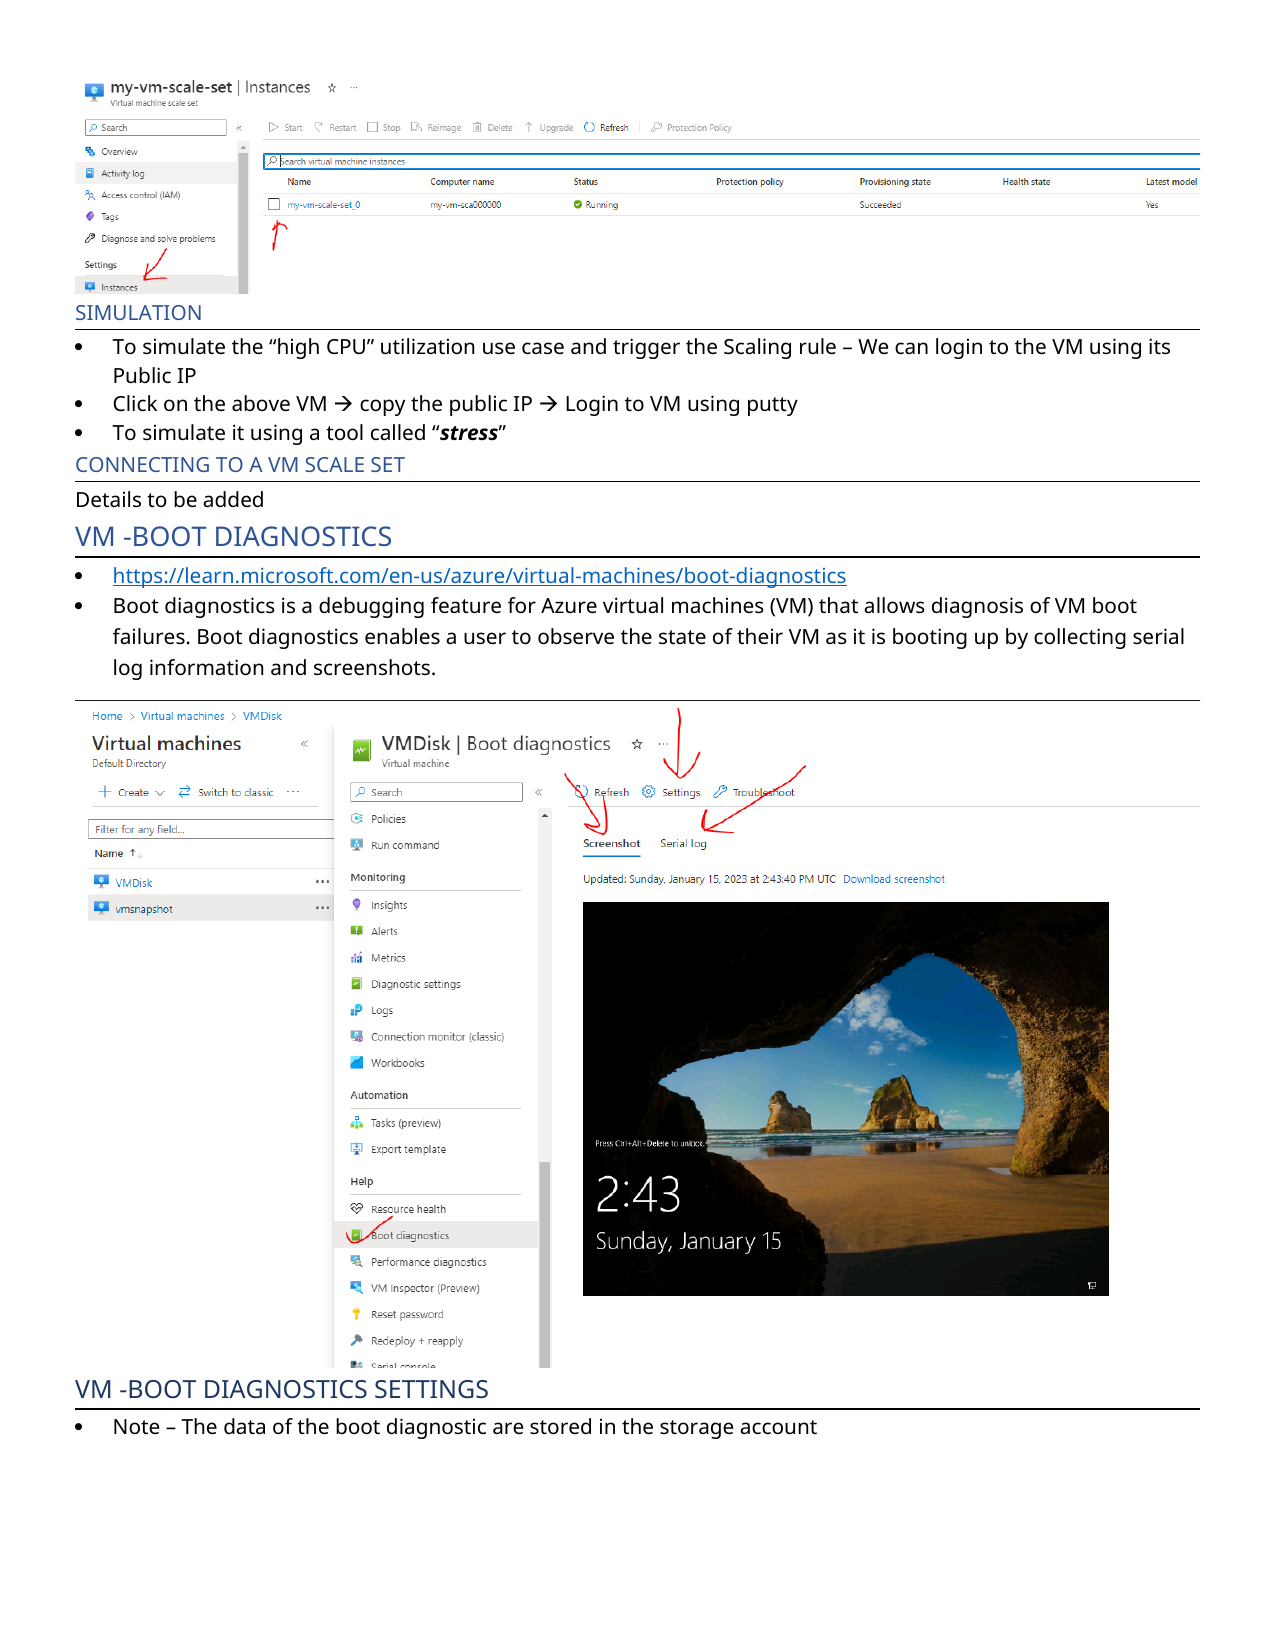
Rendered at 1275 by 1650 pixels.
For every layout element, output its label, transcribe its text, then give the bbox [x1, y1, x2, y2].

text Details to be added [75, 485, 1200, 513]
subtitle SIMULATION [75, 298, 1200, 329]
picture [75, 700, 1200, 1368]
subtitle VM -BOOT DIAGNOSTICS [75, 517, 1200, 556]
picture [75, 75, 1200, 294]
subtitle VM -BOOT DIAGNOSTICS SETTINGS [75, 1372, 1200, 1408]
list Click on the above VM copy the public IP Login to VM using putty [75, 389, 1200, 418]
list Note – The data of the boot diagnostic are stored in the storage account [75, 1412, 1200, 1441]
list https://learn.microsoft.com/en-us/azure/virtual-machines/boot-diagnostics [75, 561, 1200, 589]
list To simulate the “high CPU” utilization use case and trigger the Scaling rule – We can login to the VM using its Public IP [75, 332, 1200, 389]
list Boot diagnostics is a debugging feature for Azure virtual machines (VM) that allows diagnosis of VM boot failures. Boot diagnostics enables a user to observe the state of their VM as it is booting up by collecting serial log information and screenshots. [75, 591, 1200, 681]
list To simulate it using a tool called “stress” [75, 418, 1200, 446]
subtitle CONNECTING TO A VM SCALE SET [75, 450, 1200, 481]
